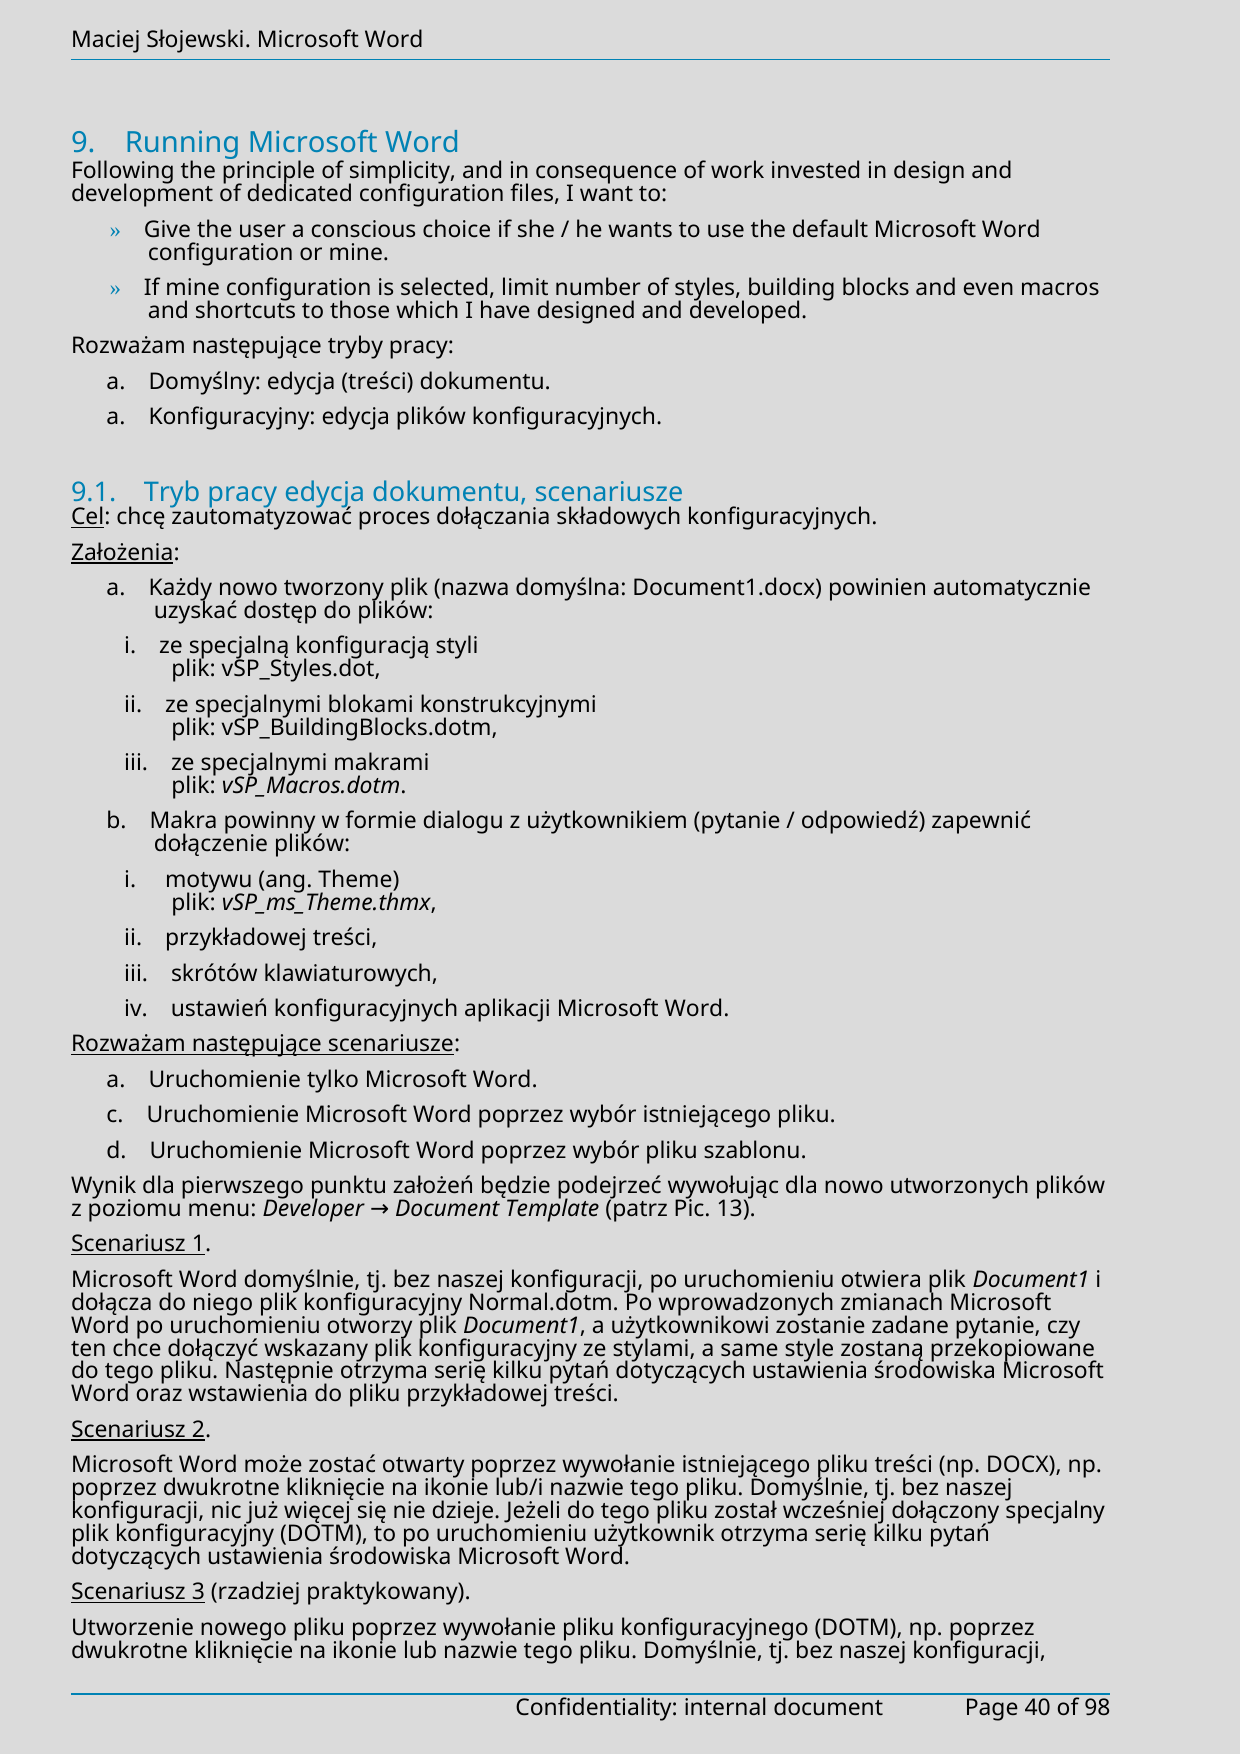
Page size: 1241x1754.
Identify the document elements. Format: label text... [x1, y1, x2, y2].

subtitle Running Microsoft Word [71, 121, 1110, 161]
text Following the principle of simplicity, and in consequence of work invested in design and development of dedicated configuration files, I want to: [71, 161, 1110, 206]
list ze specjalnymi blokami konstrukcyjnymi plik: vSP_BuildingBlocks.dotm, [124, 694, 1110, 740]
text Microsoft Word może zostać otwarty poprzez wywołanie istniejącego pliku treści (np. DOCX), np. poprzez dwukrotne kliknięcie na ikonie lub/i nazwie tego pliku. Domyślnie, tj. bez naszej konfiguracji, nic już więcej się nie dzieje. Jeżeli do tego pliku został wcześniej dołączony specjalny plik konfiguracyjny (DOTM), to po uruchomieniu użytkownik otrzyma serię kilku pytań dotyczących ustawienia środowiska Microsoft Word. [71, 1454, 1110, 1569]
list If mine configuration is selected, limit number of styles, building blocks and even macros and shortcuts to those which I have designed and developed. [109, 277, 1110, 323]
text Scenariusz 1. [71, 1233, 1110, 1256]
text Wynik dla pierwszego punktu założeń będzie podejrzeć wywołując dla nowo utworzonych plików z poziomu menu: Developer → Document Template (patrz Pic. 13). [71, 1175, 1110, 1221]
list ze specjalną konfiguracją styli plik: vSP_Styles.dot, [124, 636, 1110, 681]
list Uruchomienie Microsoft Word poprzez wybór pliku szablonu. [106, 1140, 1110, 1163]
list Makra powinny w formie dialogu z użytkownikiem (pytanie / odpowiedź) zapewnić dołączenie plików: [106, 811, 1110, 856]
subtitle Tryb pracy edycja dokumentu, scenariusze [71, 479, 1110, 506]
text Scenariusz 3 (rzadziej praktykowany). [71, 1581, 1110, 1604]
list Domyślny: edycja (treści) dokumentu. [106, 371, 1110, 394]
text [71, 1617, 1110, 1663]
list Uruchomienie Microsoft Word poprzez wybór istniejącego pliku. [106, 1104, 1110, 1127]
list Konfiguracyjny: edycja plików konfiguracyjnych. [106, 406, 1110, 429]
list skrótów klawiaturowych, [124, 963, 1110, 986]
list przykładowej treści, [124, 927, 1110, 950]
text Założenia: [71, 542, 1110, 565]
list Każdy nowo tworzony plik (nazwa domyślna: Document1.docx) powinien automatycznie uzyskać dostęp do plików: [106, 577, 1110, 623]
text Scenariusz 2. [71, 1419, 1110, 1442]
list motywu (ang. Theme) plik: vSP_ms_Theme.thmx, [124, 869, 1110, 915]
text Microsoft Word domyślnie, tj. bez naszej konfiguracji, po uruchomieniu otwiera plik Document1 i dołącza do niego plik konfiguracyjny Normal.dotm. Po wprowadzonych zmianach Microsoft Word po uruchomieniu otworzy plik Document1, a użytkownikowi zostanie zadane pytanie, czy ten chce dołączyć wskazany plik konfiguracyjny ze stylami, a same style zostaną przekopiowane do tego pliku. Następnie otrzyma serię kilku pytań dotyczących ustawienia środowiska Microsoft Word oraz wstawienia do pliku przykładowej treści. [71, 1269, 1110, 1406]
text Rozważam następujące scenariusze: [71, 1033, 1110, 1056]
text Cel: chcę zautomatyzować proces dołączania składowych konfiguracyjnych. [71, 506, 1110, 529]
list Uruchomienie tylko Microsoft Word. [106, 1069, 1110, 1092]
list Give the user a conscious choice if she / he wants to use the default Microsoft Word configuration or mine. [109, 219, 1110, 265]
list ze specjalnymi makrami plik: vSP_Macros.dotm. [124, 752, 1110, 798]
text Rozważam następujące tryby pracy: [71, 336, 1110, 358]
list ustawień konfiguracyjnych aplikacji Microsoft Word. [124, 998, 1110, 1021]
